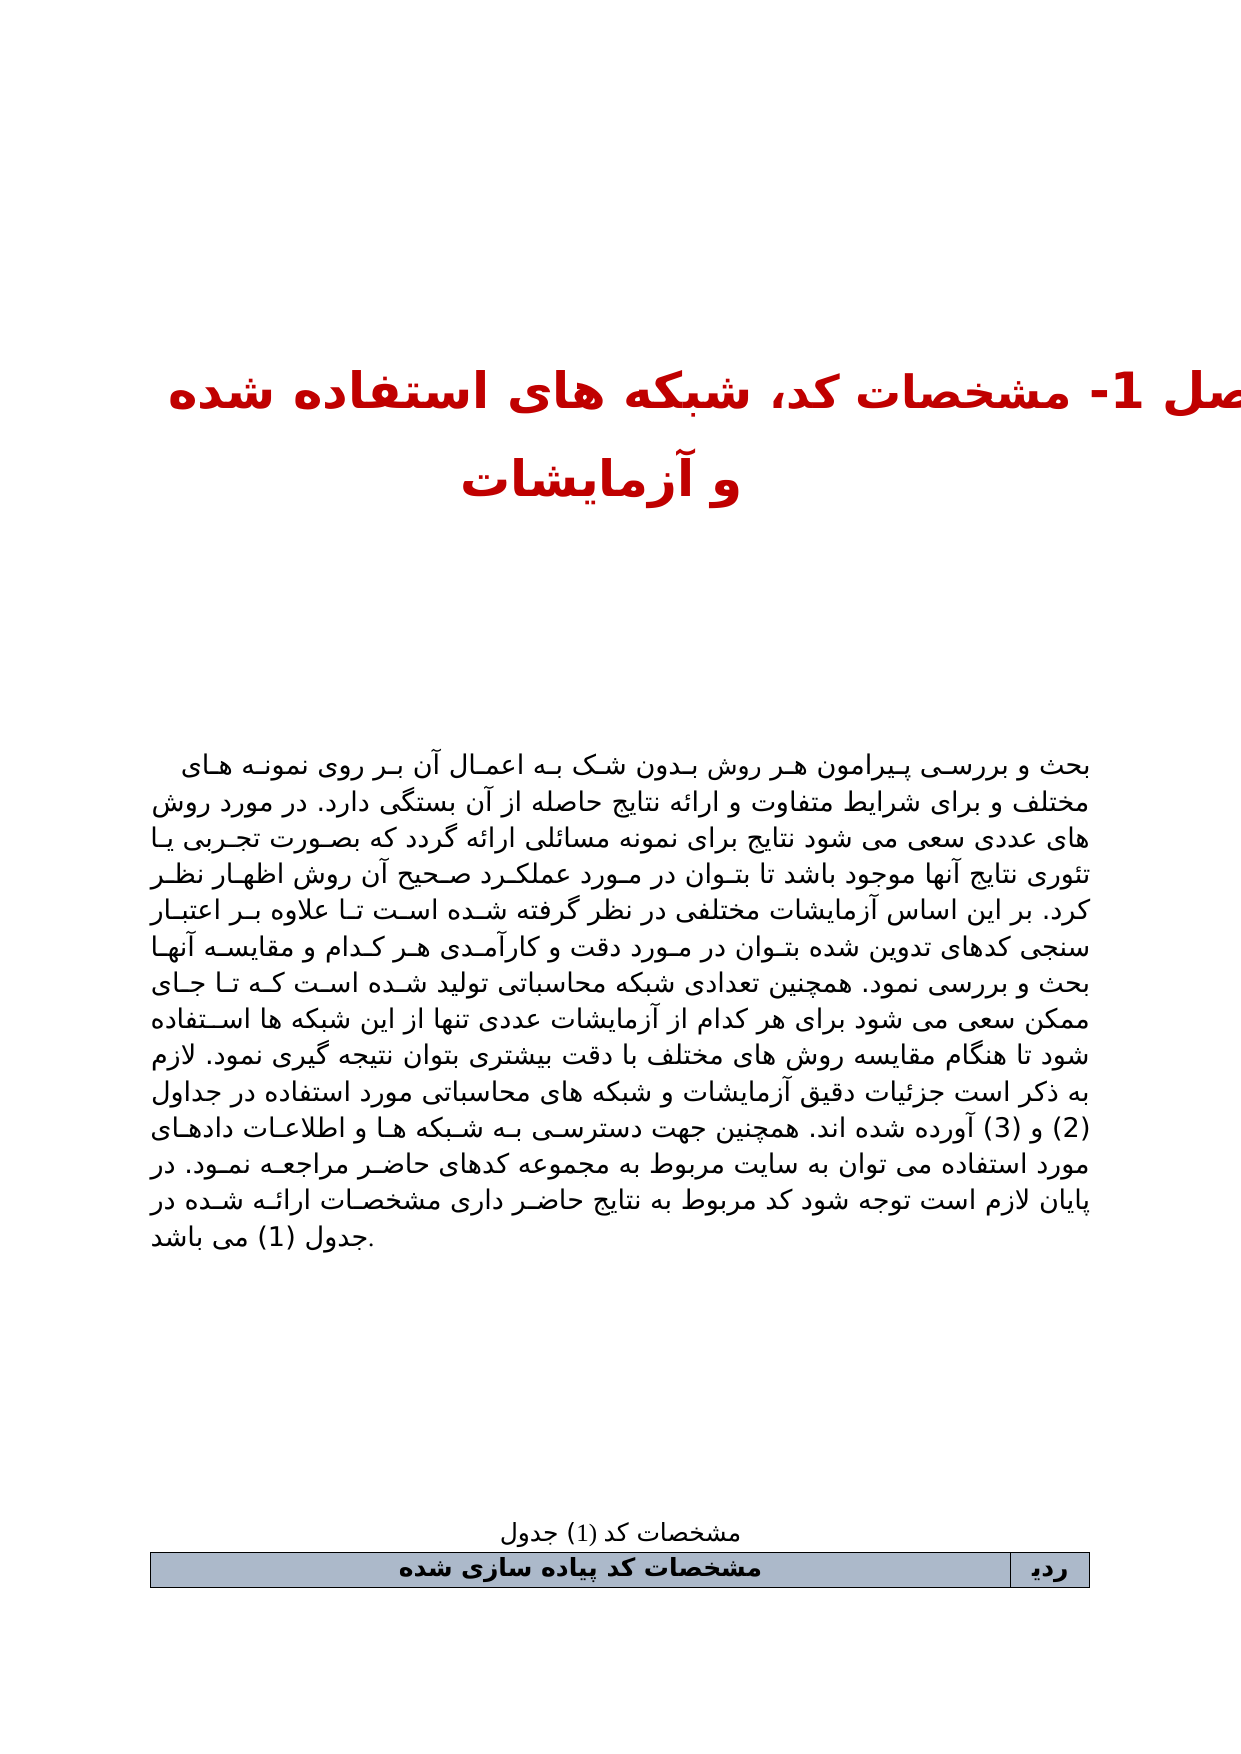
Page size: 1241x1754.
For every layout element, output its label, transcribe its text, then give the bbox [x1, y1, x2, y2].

text بحث و بررسی پیرامون هر روش بدون شک به اعمال آن بر روی نمونه های مختلف و برای شرایط متفاوت و ارائه نتایج حاصله از آن بستگی دارد. در مورد روش های عددی سعی می شود نتایج برای نمونه مسائلی ارائه گردد که بصورت تجربی یا تئوری نتایج آنها موجود باشد تا بتوان در مورد عملکرد صحیح آن روش اظهار نظر کرد. بر این اساس آزمایشات مختلفی در نظر گرفته شده است تا علاوه بر اعتبار سنجی کدهای تدوین شده بتوان در مورد دقت و کارآمدی هر کدام و مقایسه آنها بحث و بررسی نمود. همچنین تعدادی شبکه محاسباتی تولید شده است که تا جای ممکن سعی می شود برای هر کدام از آزمایشات عددی تنها از این شبکه ها استفاده شود تا هنگام مقایسه روش های مختلف با دقت بیشتری بتوان نتیجه گیری نمود. لازم به ذکر است جزئیات دقیق آزمایشات و شبکه های محاسباتی مورد استفاده در جداول (2) و (3) آورده شده اند. همچنین جهت دسترسی به شبکه ها و اطلاعات دادهای مورد استفاده می توان به سایت مربوط به مجموعه کدهای حاضر مراجعه نمود. در پایان لازم است توجه شود کد مربوط به نتایج حاضر داری مشخصات ارائه شده در جدول (1) می باشد. [150, 749, 1090, 1252]
subtitle مشخصات کد، شبکه های استفاده شده و آزمایشات [150, 362, 1090, 508]
table_header ردیف [1011, 1553, 1089, 1587]
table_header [151, 1553, 1010, 1587]
text مشخصات کد [150, 1518, 1090, 1548]
